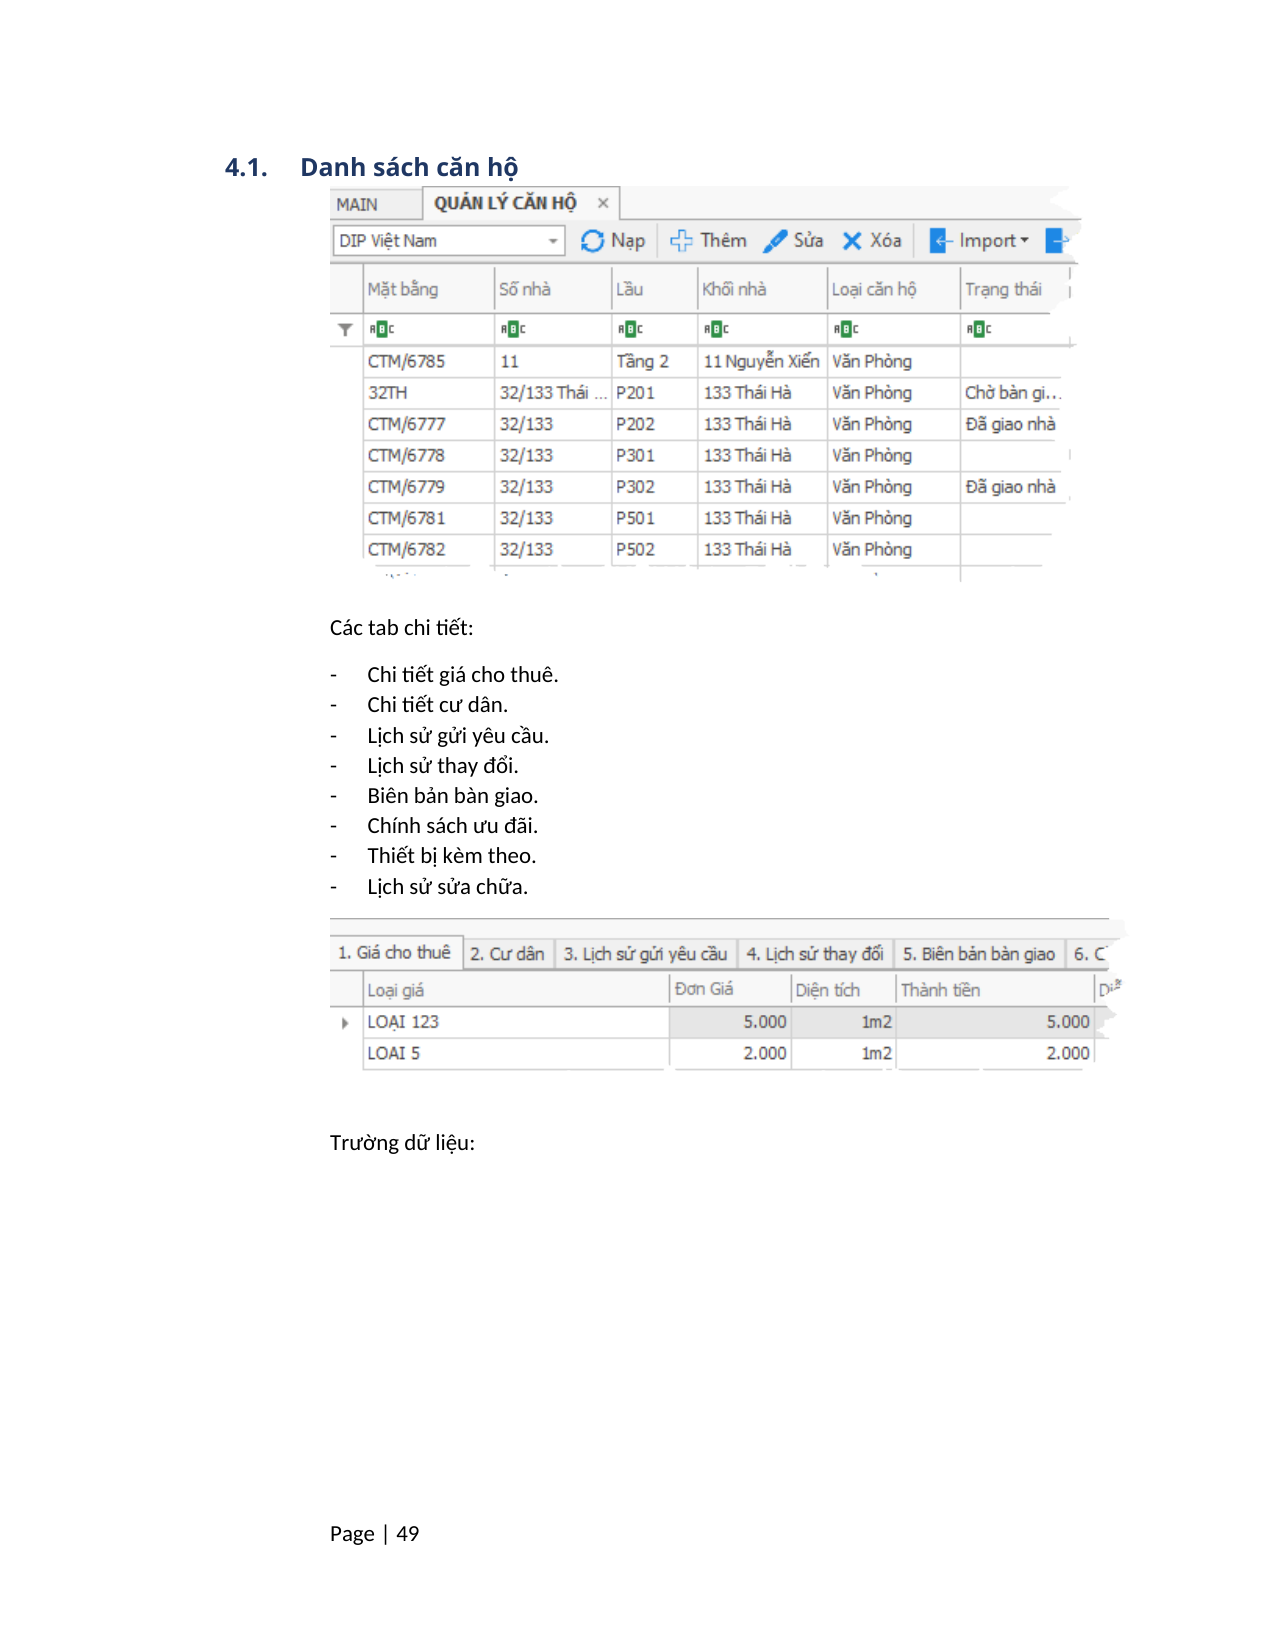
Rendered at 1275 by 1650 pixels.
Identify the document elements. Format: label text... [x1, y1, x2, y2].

subtitle Danh sách căn hộ [225, 150, 1125, 184]
picture [330, 918, 1144, 1110]
list Chi tiết giá cho thuê. [330, 660, 1125, 688]
list Thiết bị kèm theo. [330, 842, 1125, 869]
text Các tab chi tiết: [330, 613, 1125, 641]
list Chi tiết cư dân. [330, 691, 1125, 718]
list Chính sách ưu đãi. [330, 811, 1125, 839]
list Biên bản bàn giao. [330, 781, 1125, 809]
list Lịch sử gửi yêu cầu. [330, 721, 1125, 749]
text Trường dữ liệu: [330, 1128, 1125, 1156]
picture [330, 186, 1096, 595]
list Lịch sử thay đổi. [330, 751, 1125, 779]
list Lịch sử sửa chữa. [330, 872, 1125, 900]
